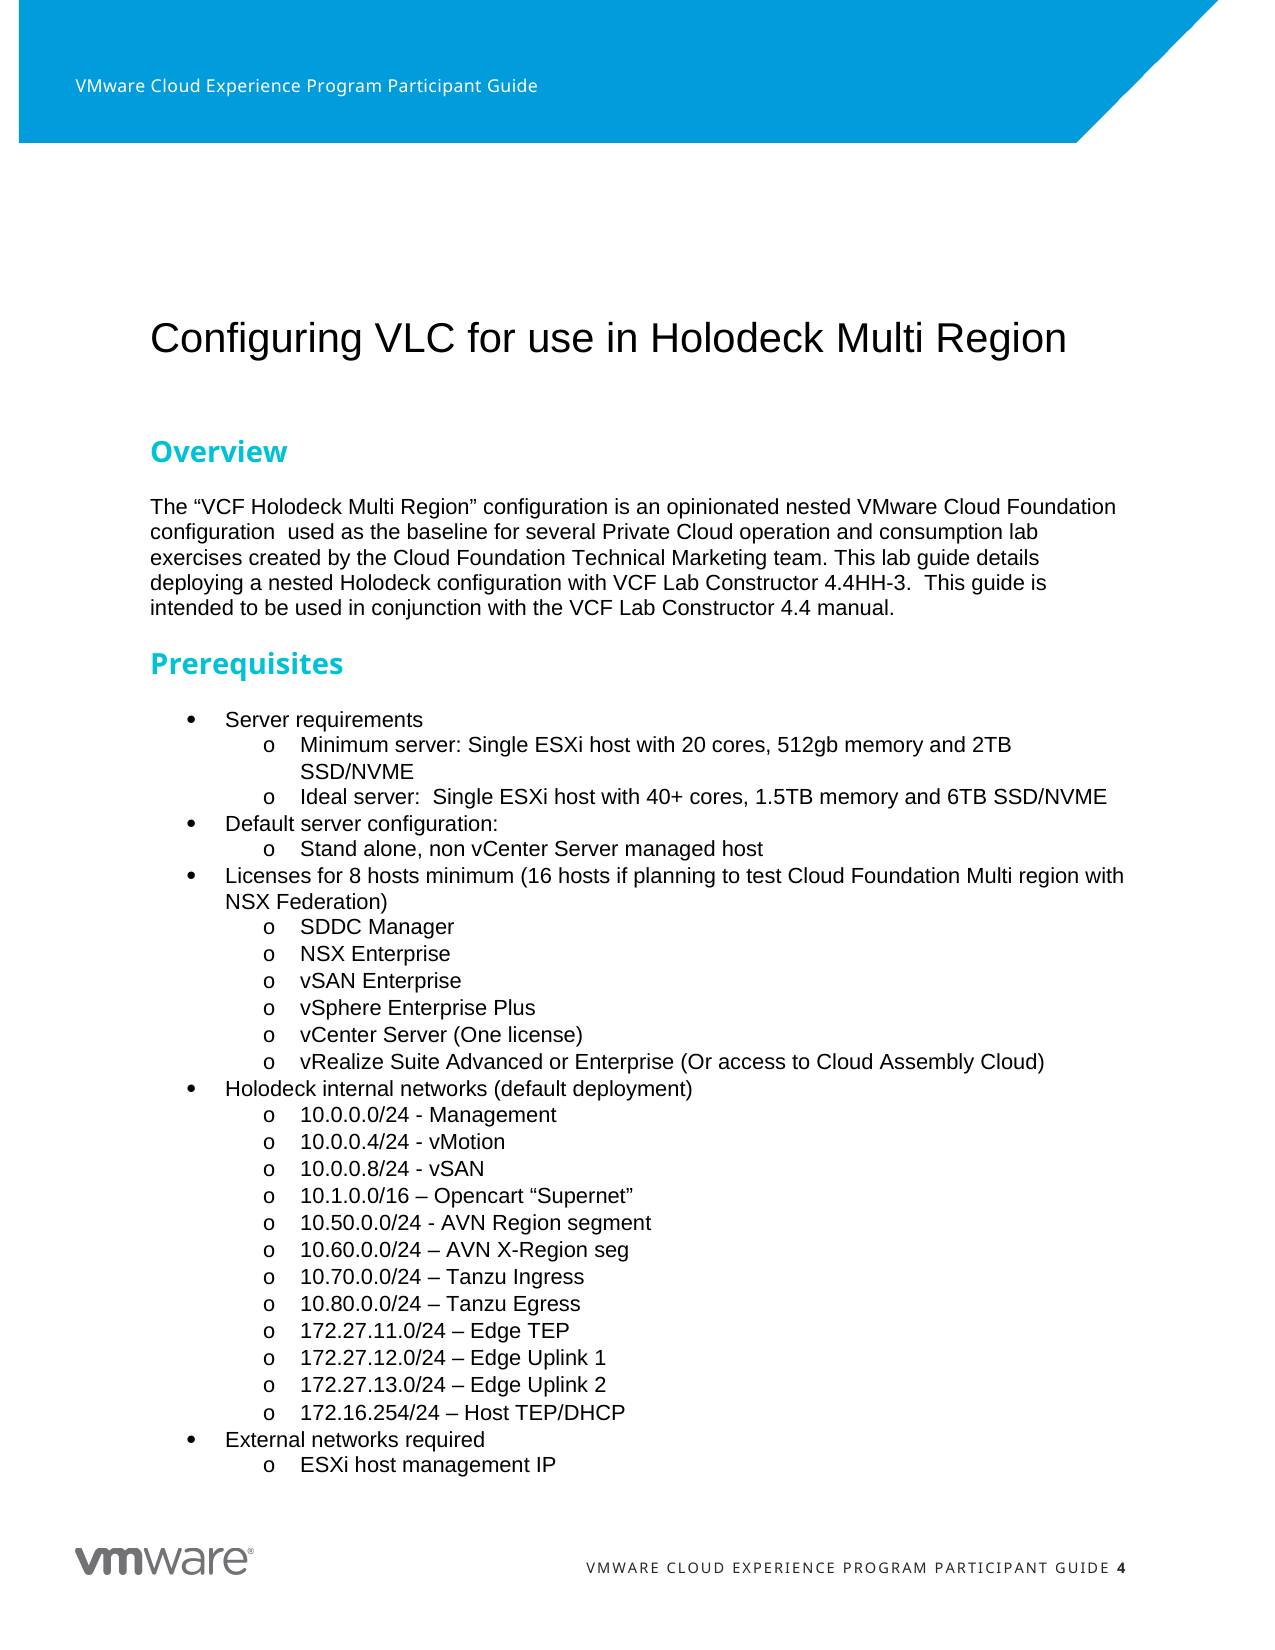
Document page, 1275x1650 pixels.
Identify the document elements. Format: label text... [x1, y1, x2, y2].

list vCenter Server (One license) [262, 1022, 1125, 1049]
list 172.27.11.0/24 – Edge TEP [262, 1318, 1125, 1345]
list 172.27.13.0/24 – Edge Uplink 2 [262, 1372, 1125, 1399]
list 10.60.0.0/24 – AVN X-Region seg [262, 1237, 1125, 1264]
list Minimum server: Single ESXi host with 20 cores, 512gb memory and 2TB SSD/NVME [262, 732, 1125, 784]
list NSX Enterprise [262, 941, 1125, 968]
list 10.0.0.0/24 - Management [262, 1102, 1125, 1129]
list vSphere Enterprise Plus [262, 995, 1125, 1022]
list Licenses for 8 hosts minimum (16 hosts if planning to test Cloud Foundation Multi region with NSX Federation) [187, 863, 1125, 914]
subtitle Configuring VLC for use in Holodeck Multi Region [150, 313, 1125, 361]
list 10.70.0.0/24 – Tanzu Ingress [262, 1264, 1125, 1291]
subtitle Overview [150, 431, 1125, 471]
list 172.16.254/24 – Host TEP/DHCP [262, 1399, 1125, 1427]
picture [75, 1548, 254, 1575]
list 10.1.0.0/16 – Opencart “Supernet” [262, 1183, 1125, 1210]
list Server requirements [187, 707, 1125, 732]
list Default server configuration: [187, 811, 1125, 836]
list Ideal server: Single ESXi host with 40+ cores, 1.5TB memory and 6TB SSD/NVME [262, 784, 1125, 811]
list SDDC Manager [262, 914, 1125, 941]
list 10.50.0.0/24 - AVN Region segment [262, 1210, 1125, 1237]
picture [1078, 0, 1219, 143]
list Holodeck internal networks (default deployment) [187, 1076, 1125, 1102]
list 10.80.0.0/24 – Tanzu Egress [262, 1291, 1125, 1318]
list vSAN Enterprise [262, 968, 1125, 995]
list External networks required [187, 1427, 1125, 1452]
subtitle Prerequisites [150, 643, 1125, 683]
list Stand alone, non vCenter Server managed host [262, 836, 1125, 863]
list 10.0.0.4/24 - vMotion [262, 1129, 1125, 1156]
list 10.0.0.8/24 - vSAN [262, 1156, 1125, 1183]
list ESXi host management IP [262, 1452, 1125, 1479]
list vRealize Suite Advanced or Enterprise (Or access to Cloud Assembly Cloud) [262, 1049, 1125, 1076]
list 172.27.12.0/24 – Edge Uplink 1 [262, 1345, 1125, 1372]
text The “VCF Holodeck Multi Region” configuration is an opinionated nested VMware Cloud Foundation configuration used as the baseline for several Private Cloud operation and consumption lab exercises created by the Cloud Foundation Technical Marketing team. This lab guide details deploying a nested Holodeck configuration with VCF Lab Constructor 4.4HH-3. This guide is intended to be used in conjunction with the VCF Lab Constructor 4.4 manual. [150, 494, 1125, 620]
